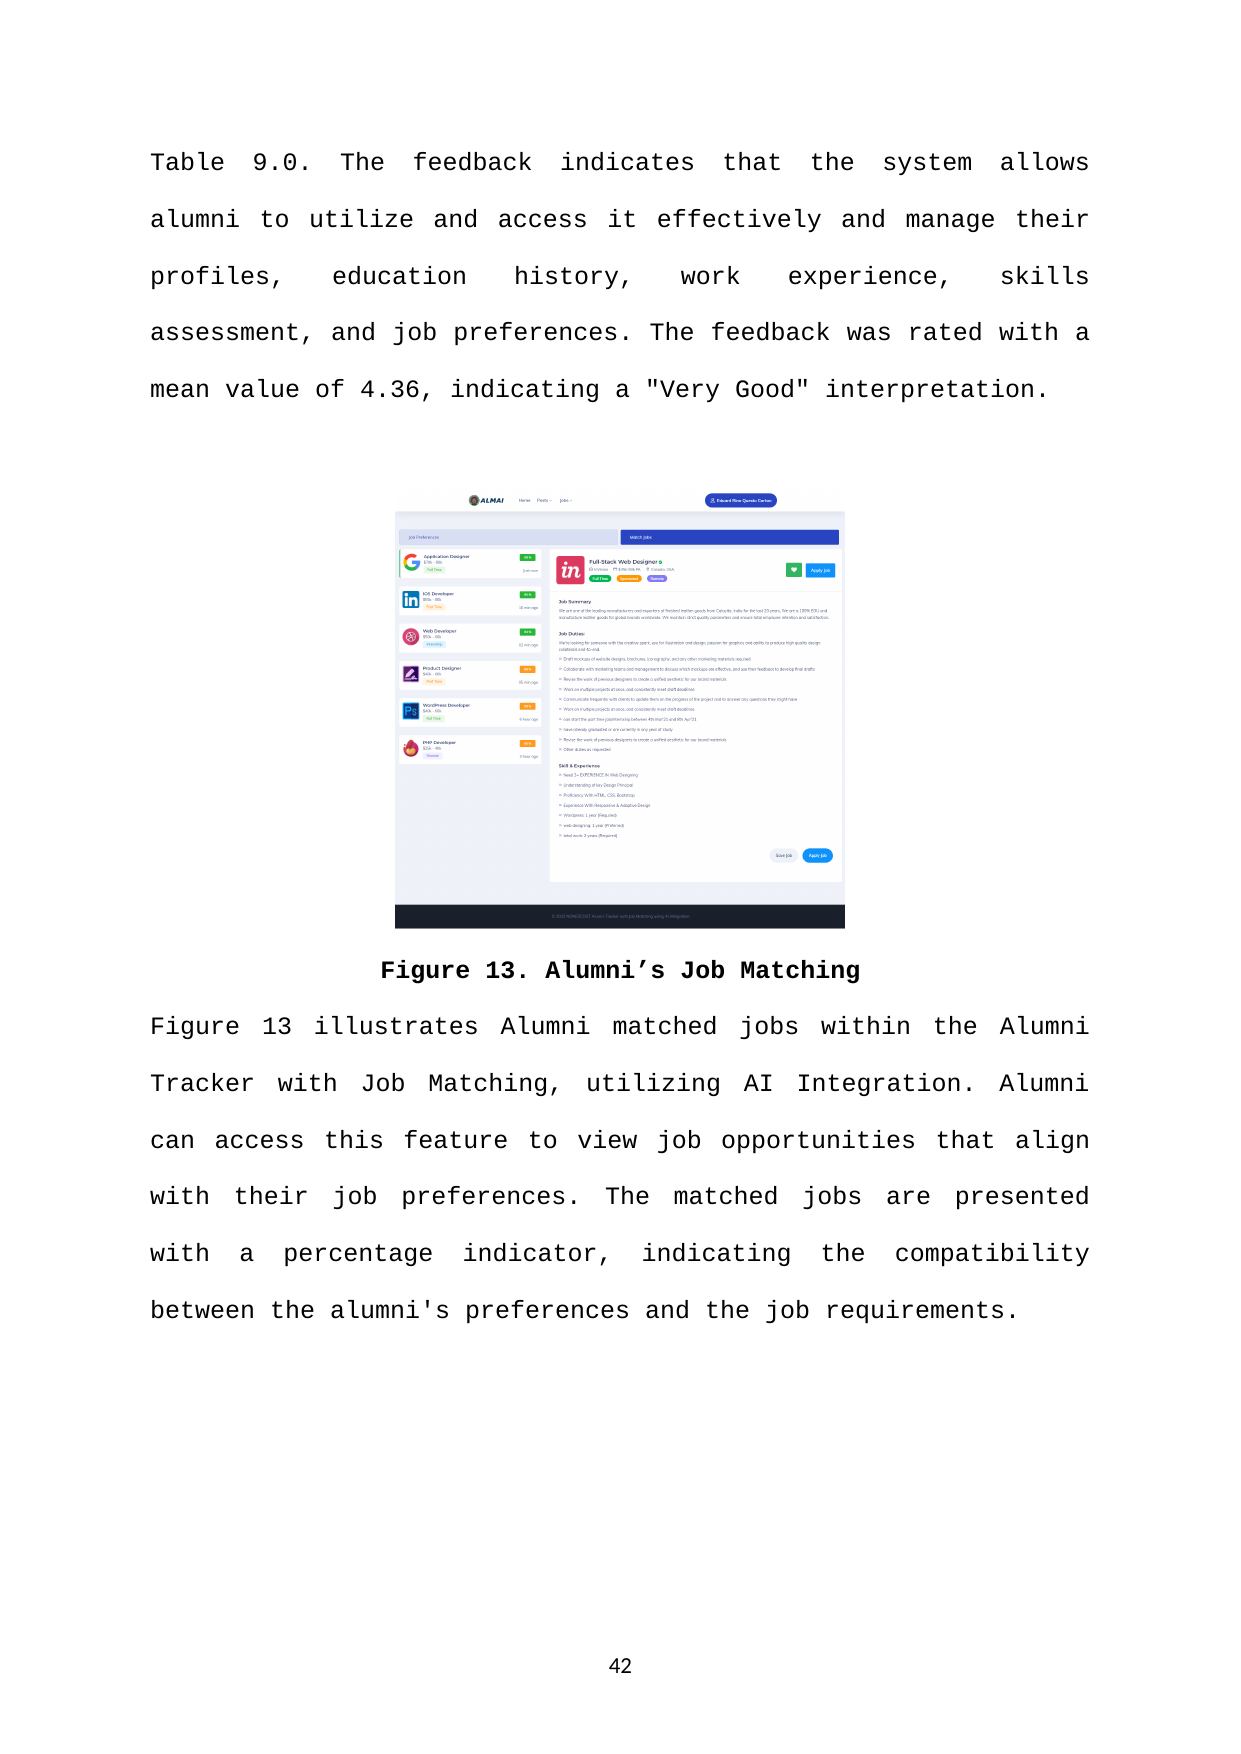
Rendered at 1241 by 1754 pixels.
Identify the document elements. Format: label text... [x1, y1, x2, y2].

picture [395, 490, 845, 929]
text Figure 13 illustrates Alumni matched jobs within the Alumni Tracker with Job Matching, utilizing AI Integration. Alumni can access this feature to view job opportunities that align with their job preferences. The matched jobs are presented with a percentage indicator, indicating the compatibility between the alumni's preferences and the job requirements. [150, 1014, 1090, 1326]
text Figure 13. Alumni’s Job Matching [150, 957, 1090, 986]
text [150, 150, 1090, 405]
